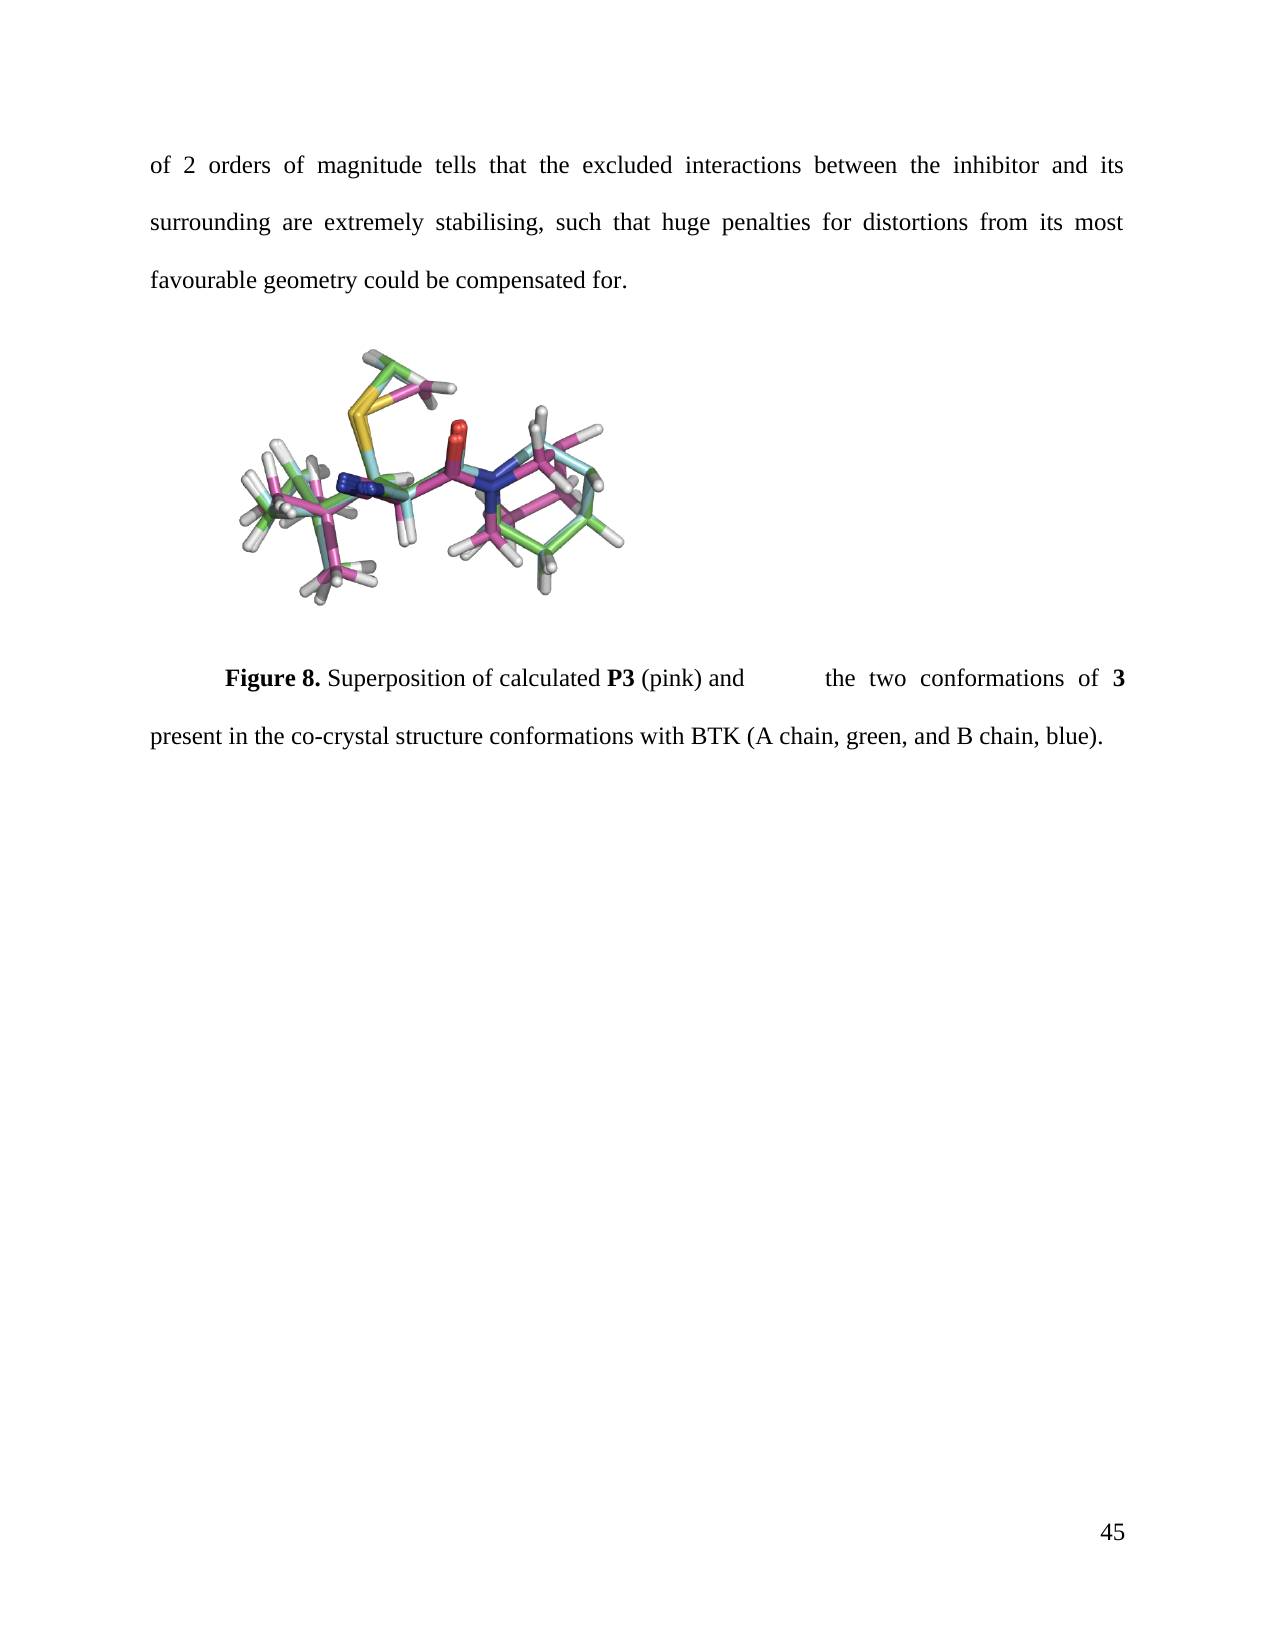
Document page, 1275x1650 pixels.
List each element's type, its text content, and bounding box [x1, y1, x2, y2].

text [150, 150, 1125, 294]
picture [225, 339, 629, 619]
text Figure 8. Superposition of calculated P3 (pink) and the two conformations of 3 present in the co-crystal structure conformations with BTK (A chain, green, and B chain, blue). [150, 663, 1125, 750]
